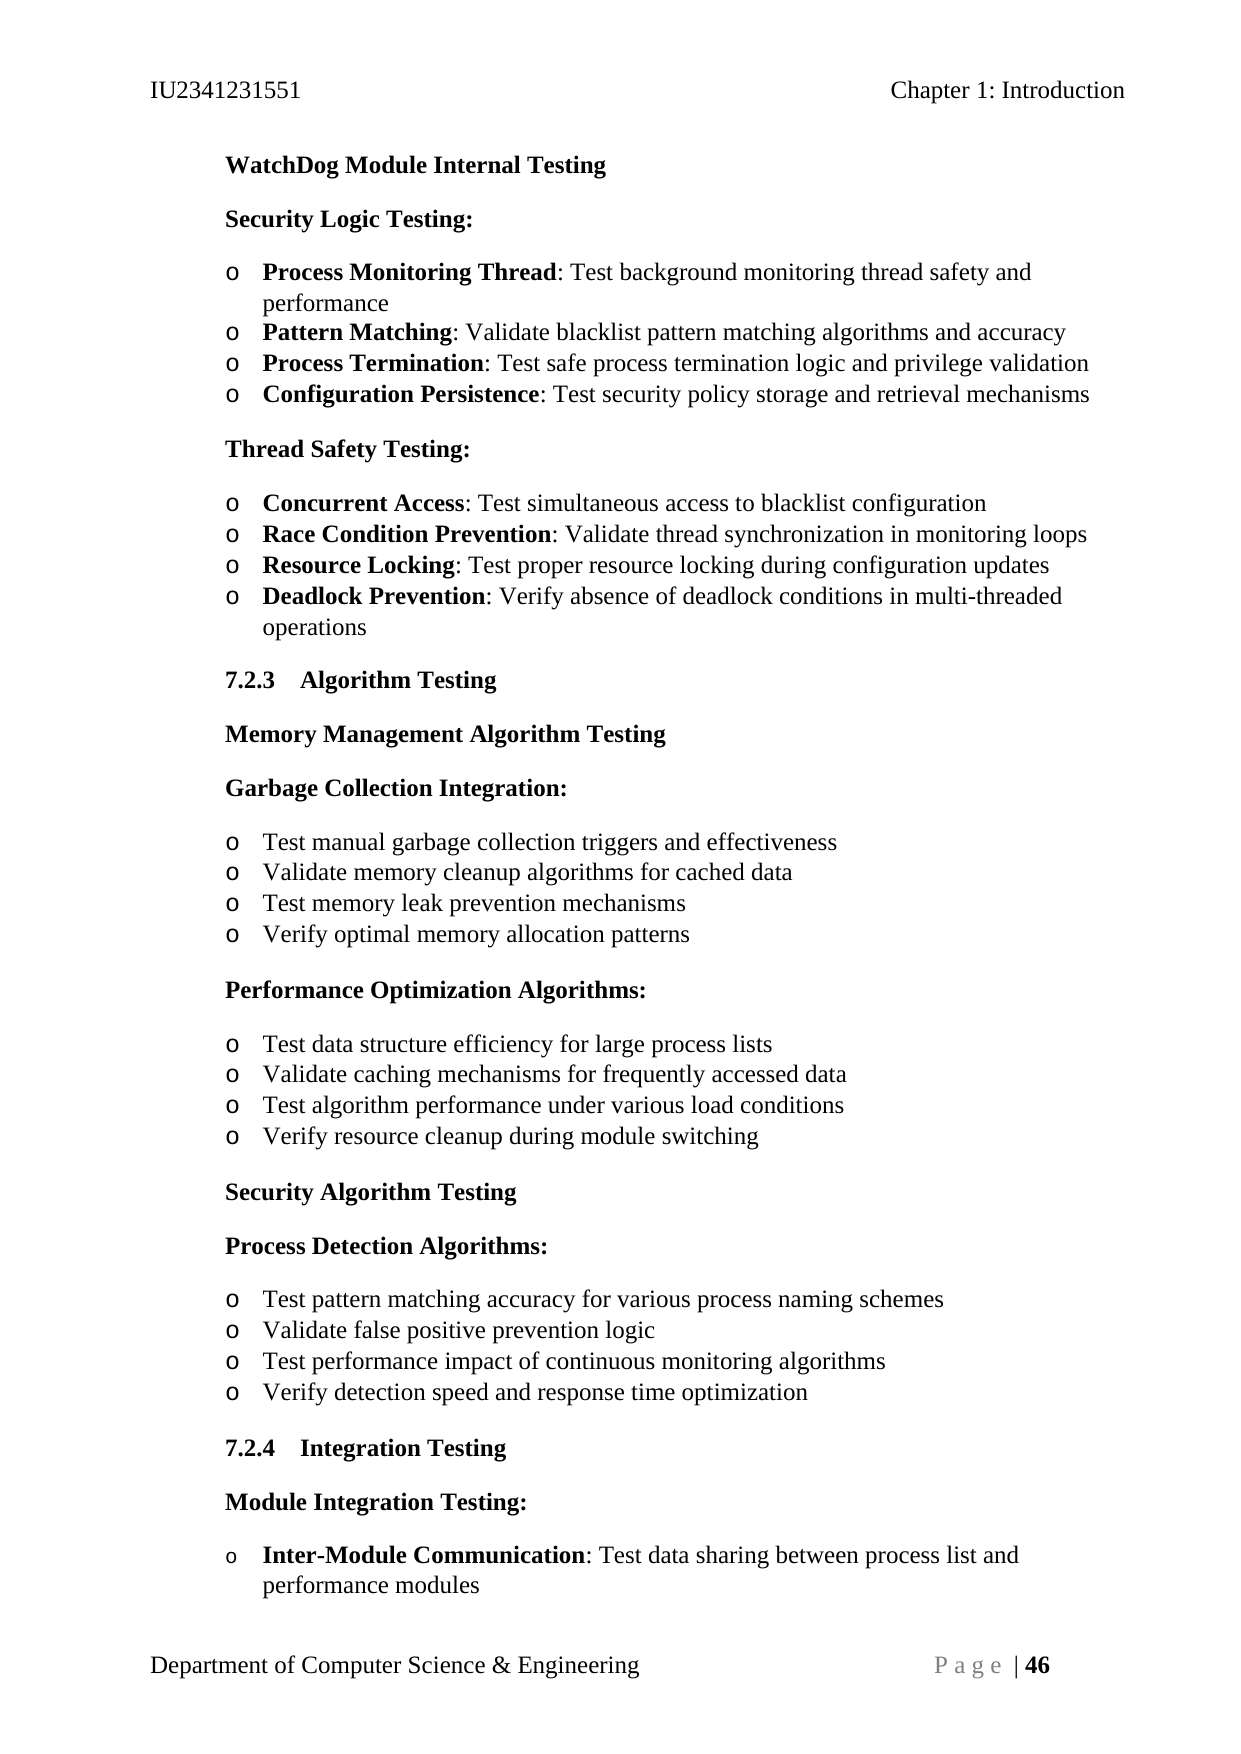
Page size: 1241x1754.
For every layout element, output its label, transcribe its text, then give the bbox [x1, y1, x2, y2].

list Deadlock Prevention: Verify absence of deadlock conditions in multi-threaded operations [225, 581, 1090, 640]
list Test memory leak prevention mechanisms [225, 888, 1090, 919]
list Inter-Module Communication: Test data sharing between process list and performance modules [225, 1540, 1090, 1599]
text Memory Management Algorithm Testing [225, 719, 1090, 748]
list Verify detection speed and response time optimization [225, 1377, 1090, 1408]
list Verify optimal memory allocation patterns [225, 919, 1090, 950]
list Process Monitoring Thread: Test background monitoring thread safety and performance [225, 257, 1090, 317]
list Test manual garbage collection triggers and effectiveness [225, 827, 1090, 857]
list Validate false positive prevention logic [225, 1315, 1090, 1346]
list Configuration Persistence: Test security policy storage and retrieval mechanisms [225, 379, 1090, 409]
subtitle Algorithm Testing [225, 665, 1090, 694]
text Garbage Collection Integration: [225, 773, 1090, 802]
list Concurrent Access: Test simultaneous access to blacklist configuration [225, 488, 1090, 519]
list Resource Locking: Test proper resource locking during configuration updates [225, 550, 1090, 581]
list Process Termination: Test safe process termination logic and privilege validation [225, 348, 1090, 379]
list Race Condition Prevention: Validate thread synchronization in monitoring loops [225, 519, 1090, 550]
list Validate memory cleanup algorithms for cached data [225, 857, 1090, 888]
text Security Logic Testing: [225, 204, 1090, 232]
text Process Detection Algorithms: [225, 1231, 1090, 1259]
list Test performance impact of continuous monitoring algorithms [225, 1346, 1090, 1377]
list Validate caching mechanisms for frequently accessed data [225, 1059, 1090, 1090]
list Verify resource cleanup during module switching [225, 1121, 1090, 1152]
list Pattern Matching: Validate blacklist pattern matching algorithms and accuracy [225, 317, 1090, 348]
subtitle Integration Testing [225, 1433, 1090, 1462]
text WatchDog Module Internal Testing [225, 150, 1090, 179]
list Test data structure efficiency for large process lists [225, 1029, 1090, 1059]
text Security Algorithm Testing [225, 1177, 1090, 1206]
text Thread Safety Testing: [225, 434, 1090, 463]
list Test pattern matching accuracy for various process naming schemes [225, 1284, 1090, 1315]
list Test algorithm performance under various load conditions [225, 1090, 1090, 1121]
text Performance Optimization Algorithms: [225, 975, 1090, 1004]
text Module Integration Testing: [225, 1487, 1090, 1515]
